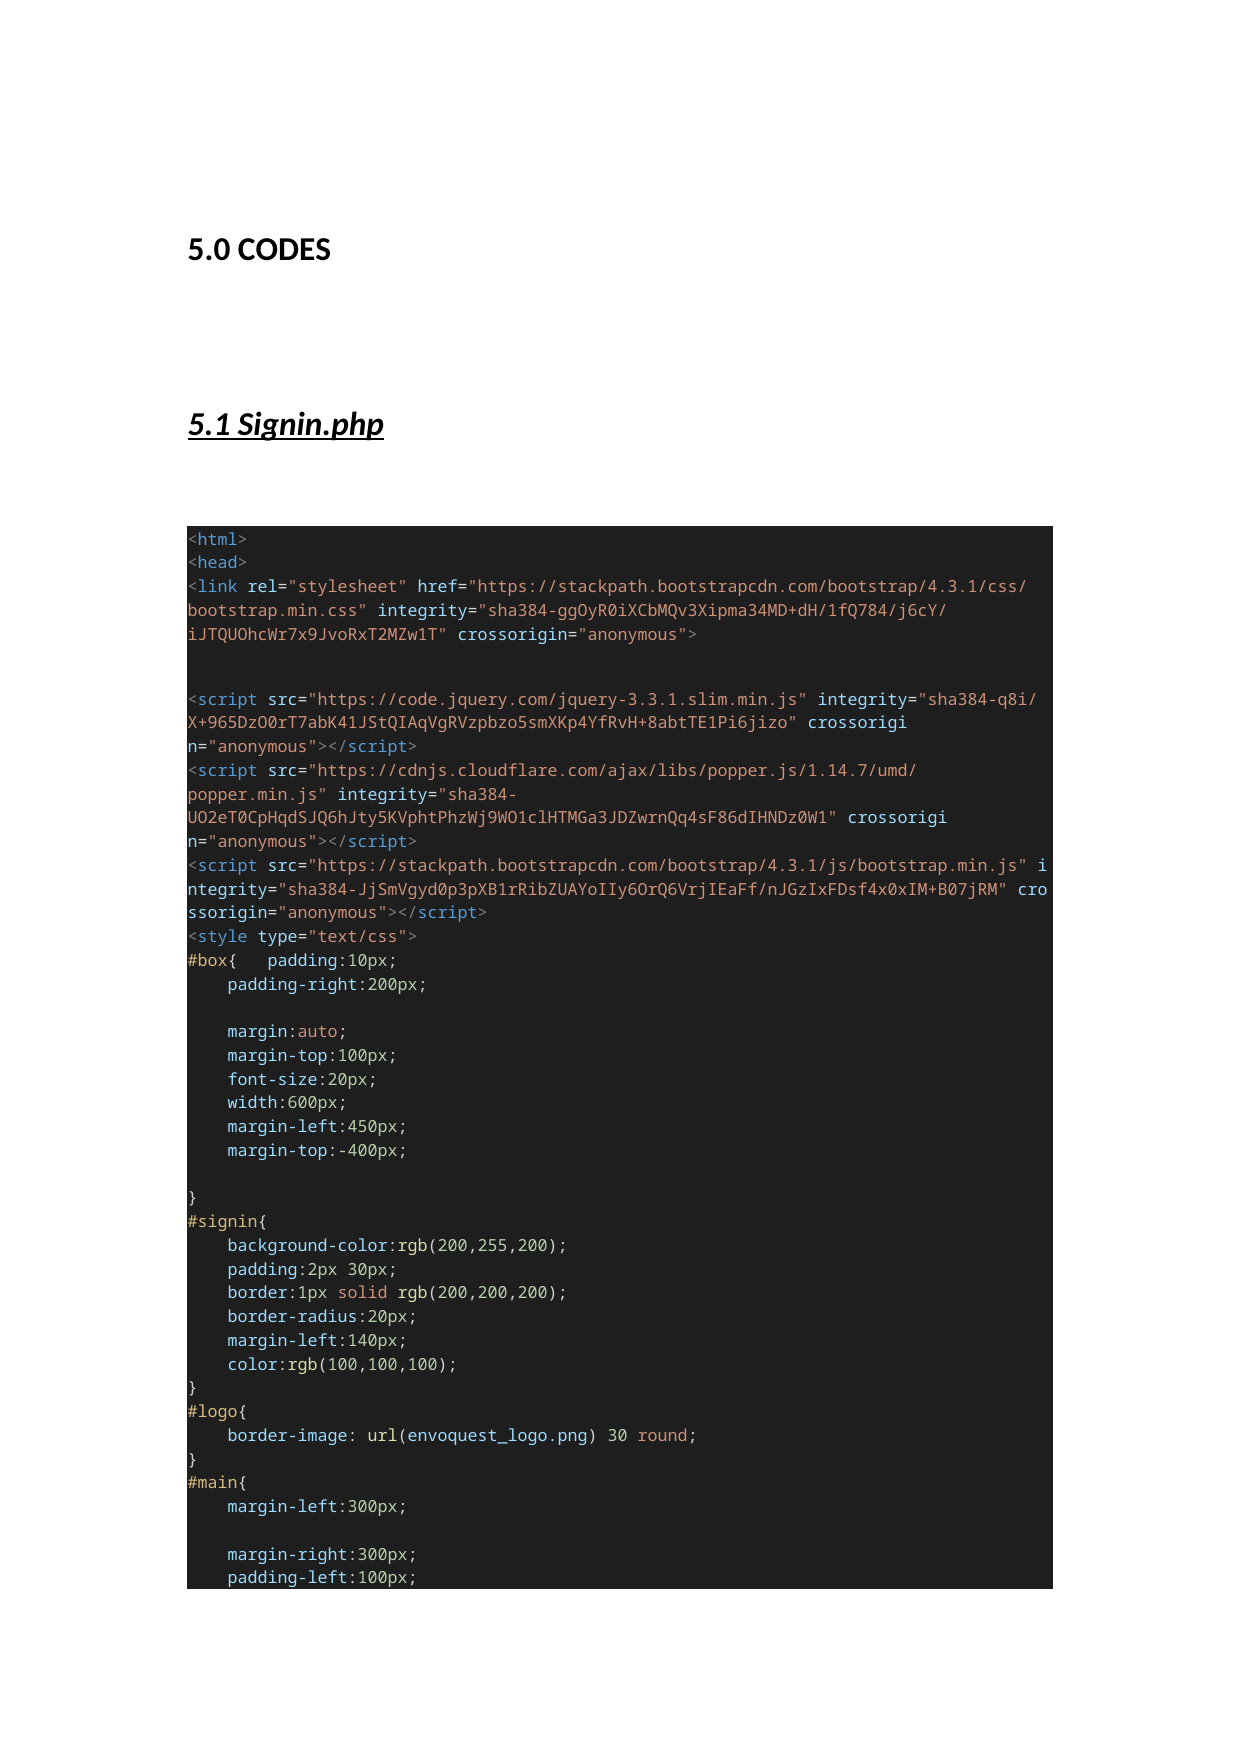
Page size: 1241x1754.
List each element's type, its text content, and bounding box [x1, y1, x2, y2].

text padding:2px 30px; [187, 1256, 1053, 1280]
text margin-left:450px; [187, 1114, 1053, 1137]
text margin:auto; [187, 1019, 1053, 1042]
text } [187, 1446, 1053, 1470]
text <script src="https://code.jquery.com/jquery-3.3.1.slim.min.js" integrity="sha384-q8i/X+965DzO0rT7abK41JStQIAqVgRVzpbzo5smXKp4YfRvH+8abtTE1Pi6jizo" crossorigin="anonymous"></script> [187, 686, 1053, 757]
text #logo{ [187, 1399, 1053, 1422]
text margin-top:100px; [187, 1042, 1053, 1066]
text color:rgb(100,100,100); [187, 1351, 1053, 1375]
text <style type="text/css"> [187, 924, 1053, 947]
text #box{ padding:10px; [187, 947, 1053, 971]
text #signin{ [187, 1209, 1053, 1232]
text margin-left:140px; [187, 1327, 1053, 1351]
text font-size:20px; [187, 1066, 1053, 1090]
text } [187, 1185, 1053, 1209]
text padding-left:100px; [187, 1565, 1053, 1589]
text border-radius:20px; [187, 1304, 1053, 1327]
text margin-right:300px; [187, 1541, 1053, 1565]
text <script src="https://stackpath.bootstrapcdn.com/bootstrap/4.3.1/js/bootstrap.min.js" integrity="sha384-JjSmVgyd0p3pXB1rRibZUAYoIIy6OrQ6VrjIEaFf/nJGzIxFDsf4x0xIM+B07jRM" crossorigin="anonymous"></script> [187, 852, 1053, 924]
text <link rel="stylesheet" href="https://stackpath.bootstrapcdn.com/bootstrap/4.3.1/css/bootstrap.min.css" integrity="sha384-ggOyR0iXCbMQv3Xipma34MD+dH/1fQ784/j6cY/iJTQUOhcWr7x9JvoRxT2MZw1T" crossorigin="anonymous"> [187, 574, 1053, 645]
text border-image: url(envoquest_logo.png) 30 round; [187, 1422, 1053, 1446]
text <script src="https://cdnjs.cloudflare.com/ajax/libs/popper.js/1.14.7/umd/popper.min.js" integrity="sha384-UO2eT0CpHqdSJQ6hJty5KVphtPhzWj9WO1clHTMGa3JDZwrnQq4sF86dIHNDz0W1" crossorigin="anonymous"></script> [187, 757, 1053, 852]
text width:600px; [187, 1090, 1053, 1114]
text padding-right:200px; [187, 971, 1053, 995]
text <head> [187, 550, 1053, 574]
text #main{ [187, 1470, 1053, 1494]
text margin-left:300px; [187, 1494, 1053, 1517]
text border:1px solid rgb(200,200,200); [187, 1280, 1053, 1304]
text <html> [187, 526, 1053, 550]
subtitle 5.1 Signin.php [187, 403, 1053, 444]
text background-color:rgb(200,255,200); [187, 1232, 1053, 1256]
subtitle 5.0 CODES [187, 228, 1053, 269]
text } [187, 1375, 1053, 1399]
text margin-top:-400px; [187, 1137, 1053, 1161]
